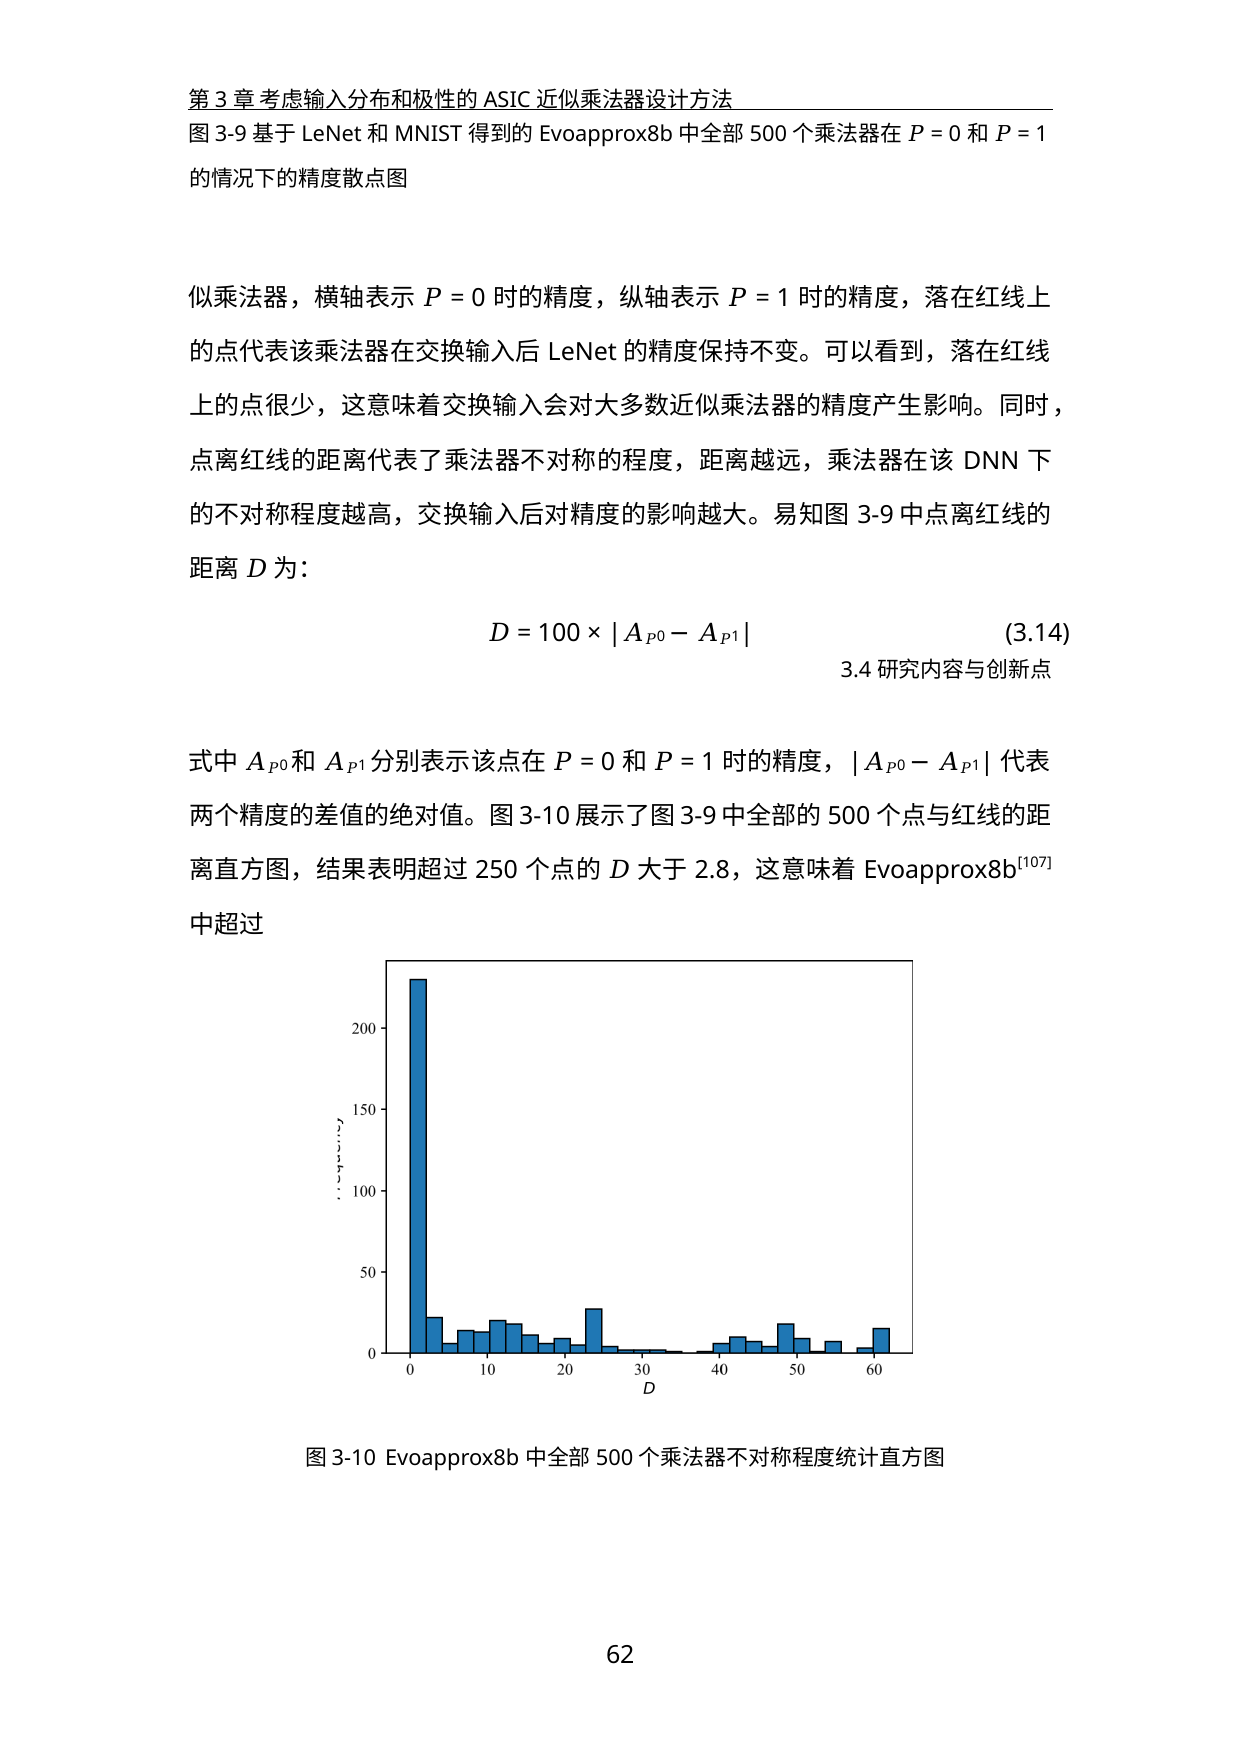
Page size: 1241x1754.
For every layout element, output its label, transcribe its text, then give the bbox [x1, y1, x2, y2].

picture [337, 959, 913, 1394]
text 式中 𝐴𝑃0 和 𝐴𝑃1 分别表示该点在 𝑃 = 0 和 𝑃 = 1 时的精度，|𝐴𝑃0 − 𝐴𝑃1| 代表两个精度的差值的绝对值。图3-10展示了图3-9中全部的 500 个点与红线的距离直方图，结果表明超过 250 个点的 𝐷 大于 2.8，这意味着 Evoapprox8b[107]中超过 [188, 741, 1052, 941]
text 图 3-10 Evoapprox8b 中全部 500 个乘法器不对称程度统计直方图 [188, 1440, 1070, 1471]
text 𝐷 = 100 × |𝐴𝑃0 − 𝐴𝑃1| (3.14) [188, 615, 1070, 649]
text 3.4 研究内容与创新点 [188, 652, 1052, 684]
text 似乘法器，横轴表示 𝑃 = 0 时的精度，纵轴表示 𝑃 = 1 时的精度，落在红线上的点代表该乘法器在交换输入后 LeNet 的精度保持不变。可以看到，落在红线上的点很少，这意味着交换输入会对大多数近似乘法器的精度产生影响。同时，点离红线的距离代表了乘法器不对称的程度，距离越远，乘法器在该 DNN 下的不对称程度越高，交换输入后对精度的影响越大。易知图3-9中点离红线的距离 𝐷 为： [188, 277, 1052, 585]
text 图 3-9 基于 LeNet 和 MNIST 得到的 Evoapprox8b 中全部 500 个乘法器在 𝑃 = 0 和 𝑃 = 1 的情况下的精度散点图 [188, 116, 1070, 193]
